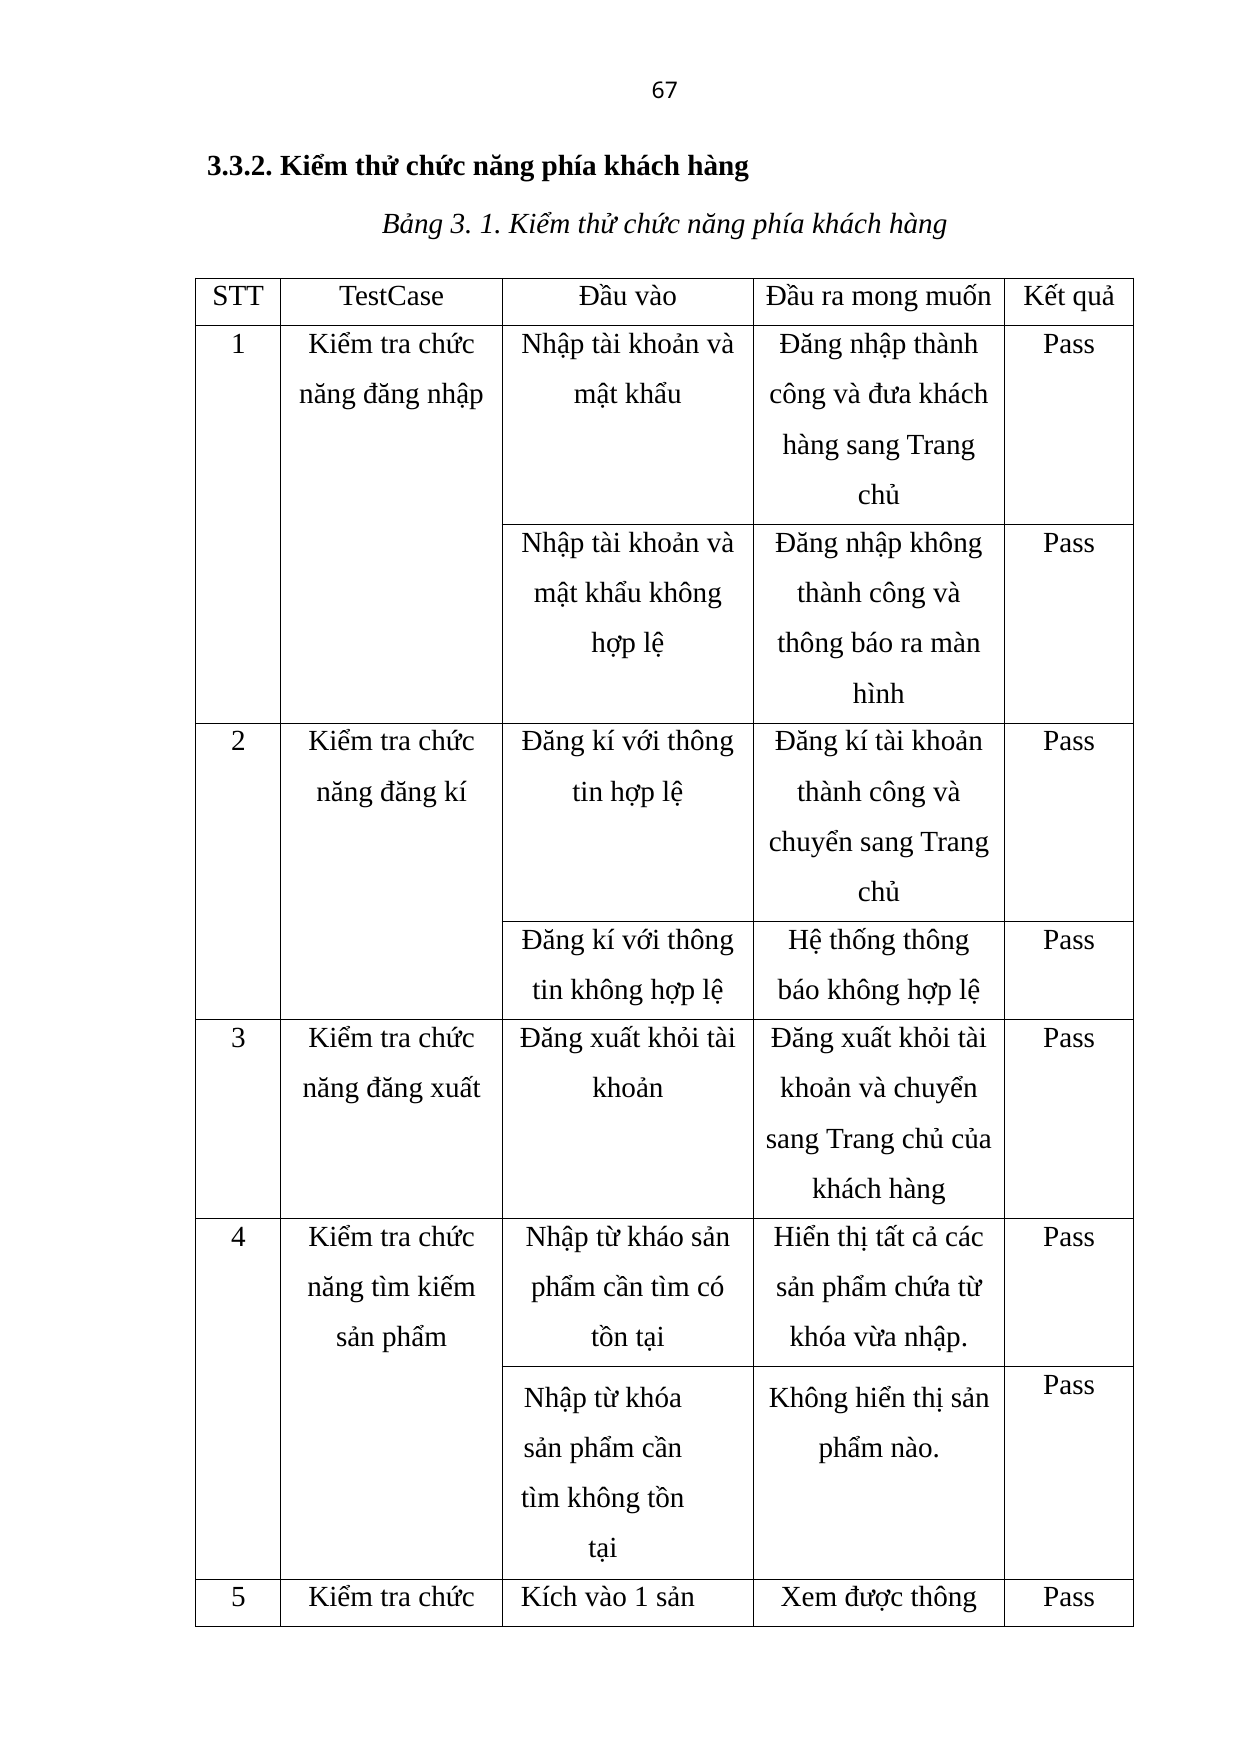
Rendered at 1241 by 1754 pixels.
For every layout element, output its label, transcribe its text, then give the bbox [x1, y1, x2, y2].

table_cell Hệ thống thông báo không hợp lệ [754, 922, 1004, 1019]
table_cell Pass [1005, 724, 1133, 921]
table_cell 2 [196, 724, 280, 1019]
table_cell Nhập từ khóa sản phẩm cần tìm không tồn tại [503, 1367, 753, 1578]
table_cell Pass [1005, 1580, 1133, 1626]
table_cell Đăng kí với thông tin không hợp lệ [503, 922, 753, 1019]
table_header Kết quả [1005, 279, 1133, 325]
table_cell 4 [196, 1219, 280, 1578]
table_cell Đăng nhập không thành công và thông báo ra màn hình [754, 525, 1004, 722]
table_cell Hiển thị tất cả các sản phẩm chứa từ khóa vừa nhập. [754, 1219, 1004, 1366]
table_cell Pass [1005, 922, 1133, 1019]
table_cell Nhập tài khoản và mật khẩu không hợp lệ [503, 525, 753, 722]
table_cell Kiểm tra chức năng đăng kí [281, 724, 502, 1019]
table_cell Pass [1005, 1367, 1133, 1578]
table_cell Nhập từ kháo sản phẩm cần tìm có tồn tại [503, 1219, 753, 1366]
table_header STT [196, 279, 280, 325]
table_cell Pass [1005, 326, 1133, 524]
table_cell Kiểm tra chức năng đăng nhập [281, 326, 502, 722]
table_cell 5 [196, 1580, 280, 1626]
table_cell 1 [196, 326, 280, 722]
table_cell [754, 1580, 1004, 1626]
table_cell Đăng xuất khỏi tài khoản [503, 1020, 753, 1218]
table_cell Nhập tài khoản và mật khẩu [503, 326, 753, 524]
table_cell Pass [1005, 1219, 1133, 1366]
table_cell Đăng xuất khỏi tài khoản và chuyển sang Trang chủ của khách hàng [754, 1020, 1004, 1218]
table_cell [503, 1580, 753, 1626]
table_header Đầu vào [503, 279, 753, 325]
table_header Đầu ra mong muốn [754, 279, 1004, 325]
subtitle 3.3.2. Kiểm thử chức năng phía khách hàng [207, 148, 1122, 181]
text Bảng 3. 1. Kiểm thử chức năng phía khách hàng [207, 206, 1122, 240]
table_header TestCase [281, 279, 502, 325]
table_cell Kiểm tra chức năng tìm kiếm sản phẩm [281, 1219, 502, 1578]
table_cell 3 [196, 1020, 280, 1218]
table_cell Pass [1005, 525, 1133, 722]
table_cell Không hiển thị sản phẩm nào. [754, 1367, 1004, 1578]
table_cell Đăng kí với thông tin hợp lệ [503, 724, 753, 921]
table_cell Đăng nhập thành công và đưa khách hàng sang Trang chủ [754, 326, 1004, 524]
table_cell Kiểm tra chức năng đăng xuất [281, 1020, 502, 1218]
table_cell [281, 1580, 502, 1626]
table_cell Đăng kí tài khoản thành công và chuyển sang Trang chủ [754, 724, 1004, 921]
table_cell Pass [1005, 1020, 1133, 1218]
